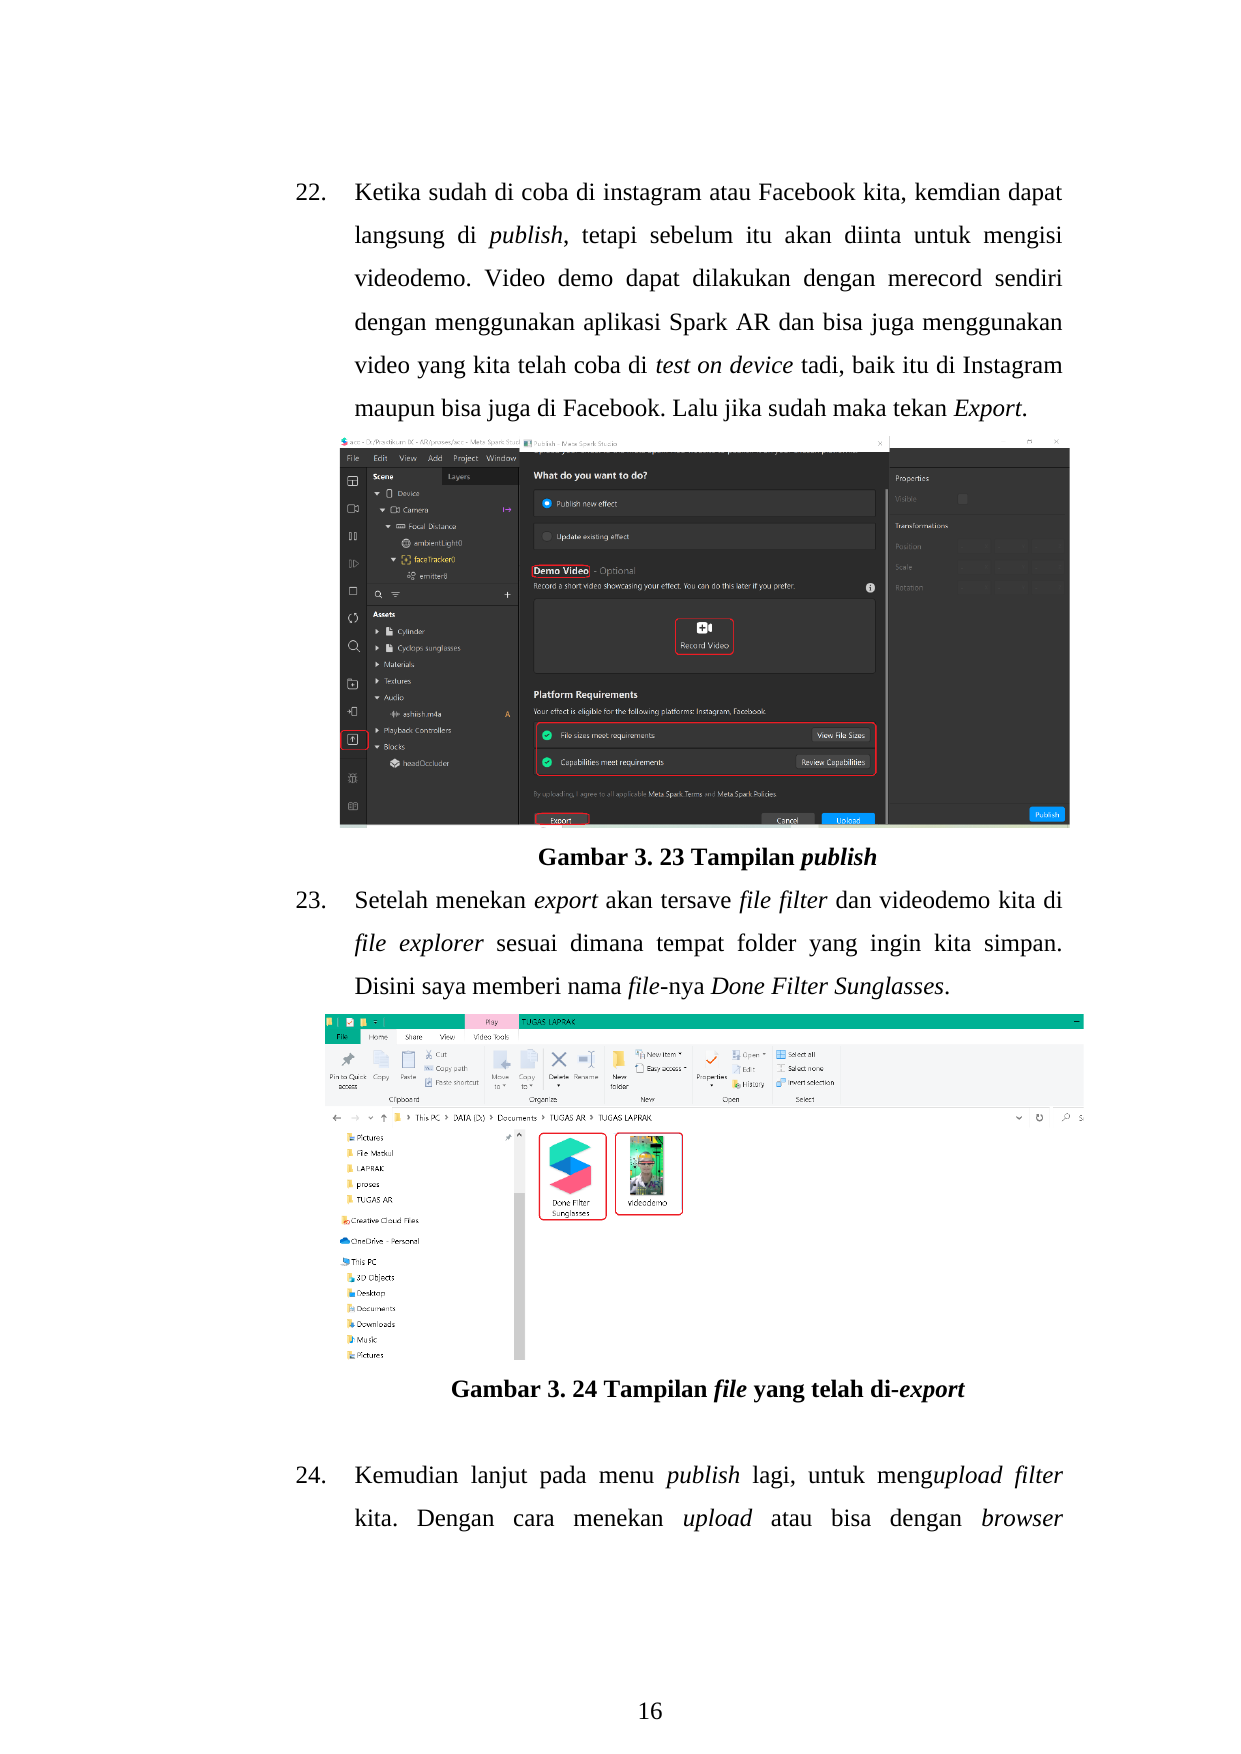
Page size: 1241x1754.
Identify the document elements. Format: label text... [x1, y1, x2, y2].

list Ketika sudah di coba di instagram atau Facebook kita, kemdian dapat langsung di publish, tetapi sebelum itu akan diinta untuk mengisi videodemo. Video demo dapat dilakukan dengan merecord sendiri dengan menggunakan aplikasi Spark AR dan bisa juga menggunakan video yang kita telah coba di test on device tadi, baik itu di Instagram maupun bisa juga di Facebook. Lalu jika sudah maka tekan Export. [295, 177, 1063, 422]
picture [325, 1014, 1084, 1360]
picture [339, 436, 1070, 828]
list Setelah menekan export akan tersave file filter dan videodemo kita di file explorer sesuai dimana tempat folder yang ingin kita simpan. Disini saya memberi nama file-nya Done Filter Sunglasses. [295, 885, 1063, 1000]
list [295, 1460, 1063, 1532]
